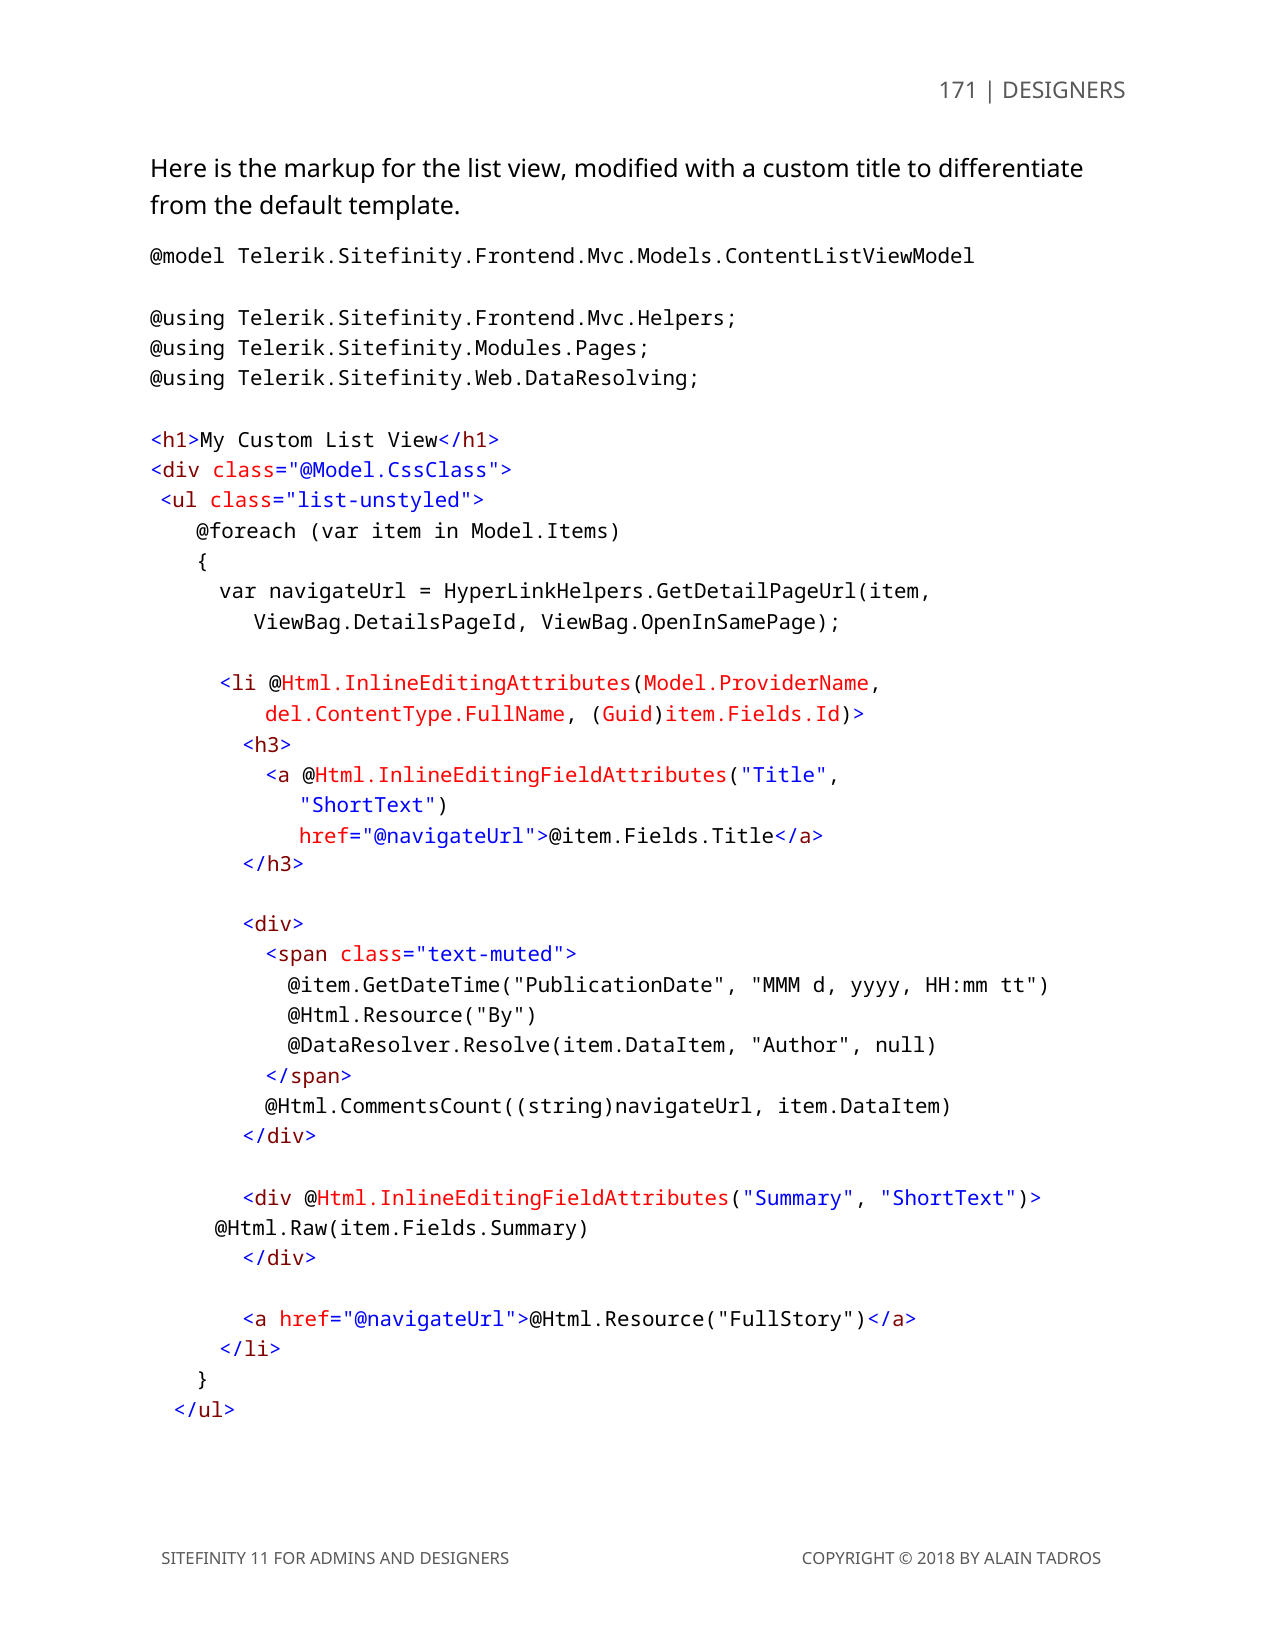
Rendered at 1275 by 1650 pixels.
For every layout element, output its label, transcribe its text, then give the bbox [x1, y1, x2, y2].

text @Html.Raw(item.Fields.Summary) [125, 1213, 679, 1242]
text @model Telerik.Sitefinity.Frontend.Mvc.Models.ContentListViewModel [150, 242, 1275, 270]
text <span class="text-muted"> [265, 939, 1275, 968]
text </li> [219, 1334, 1275, 1362]
text <li @Html.InlineEditingAttributes(Model.ProviderName, del.ContentType.FullName, (Guid)item.Fields.Id)> [219, 668, 1126, 727]
text <div @Html.InlineEditingFieldAttributes("Summary", "ShortText")> [242, 1183, 1275, 1211]
text @Html.Resource("By") [288, 1000, 1275, 1028]
text } [196, 1364, 1275, 1393]
text @Html.CommentsCount((string)navigateUrl, item.DataItem) [265, 1091, 1275, 1120]
text @using Telerik.Sitefinity.Modules.Pages; [150, 333, 1275, 362]
text </span> [265, 1061, 1275, 1089]
text { [196, 546, 1275, 575]
text @using Telerik.Sitefinity.Frontend.Mvc.Helpers; [150, 303, 1275, 331]
text @DataResolver.Resolve(item.DataItem, "Author", null) [288, 1030, 1275, 1059]
text </h3> [242, 852, 1275, 876]
text <ul class="list-unstyled"> [91, 486, 553, 514]
text <a @Html.InlineEditingFieldAttributes("Title", "ShortText") href="@navigateUrl">@item.Fields.Title</a> [265, 760, 943, 850]
text </div> [242, 1243, 1275, 1272]
text var navigateUrl = HyperLinkHelpers.GetDetailPageUrl(item, ViewBag.DetailsPageId, ViewBag.OpenInSamePage); [219, 577, 1098, 636]
text <a href="@navigateUrl">@Html.Resource("FullStory")</a> [242, 1304, 1275, 1332]
text </ul> [173, 1395, 1275, 1423]
text Here is the markup for the list view, modified with a custom title to differentiate from the default template. [150, 151, 1098, 222]
text @using Telerik.Sitefinity.Web.DataResolving; [150, 363, 1275, 392]
text <h3> [242, 730, 1275, 758]
text <h1>My Custom List View</h1> [150, 425, 1275, 453]
text @foreach (var item in Model.Items) [196, 516, 1275, 544]
text <div> [242, 909, 1275, 937]
text 171 | DESIGNERS [0, 74, 1126, 106]
text <div class="@Model.CssClass"> [150, 455, 1275, 484]
text </div> [242, 1122, 1275, 1150]
text @item.GetDateTime("PublicationDate", "MMM d, yyyy, HH:mm tt") [288, 970, 1275, 998]
